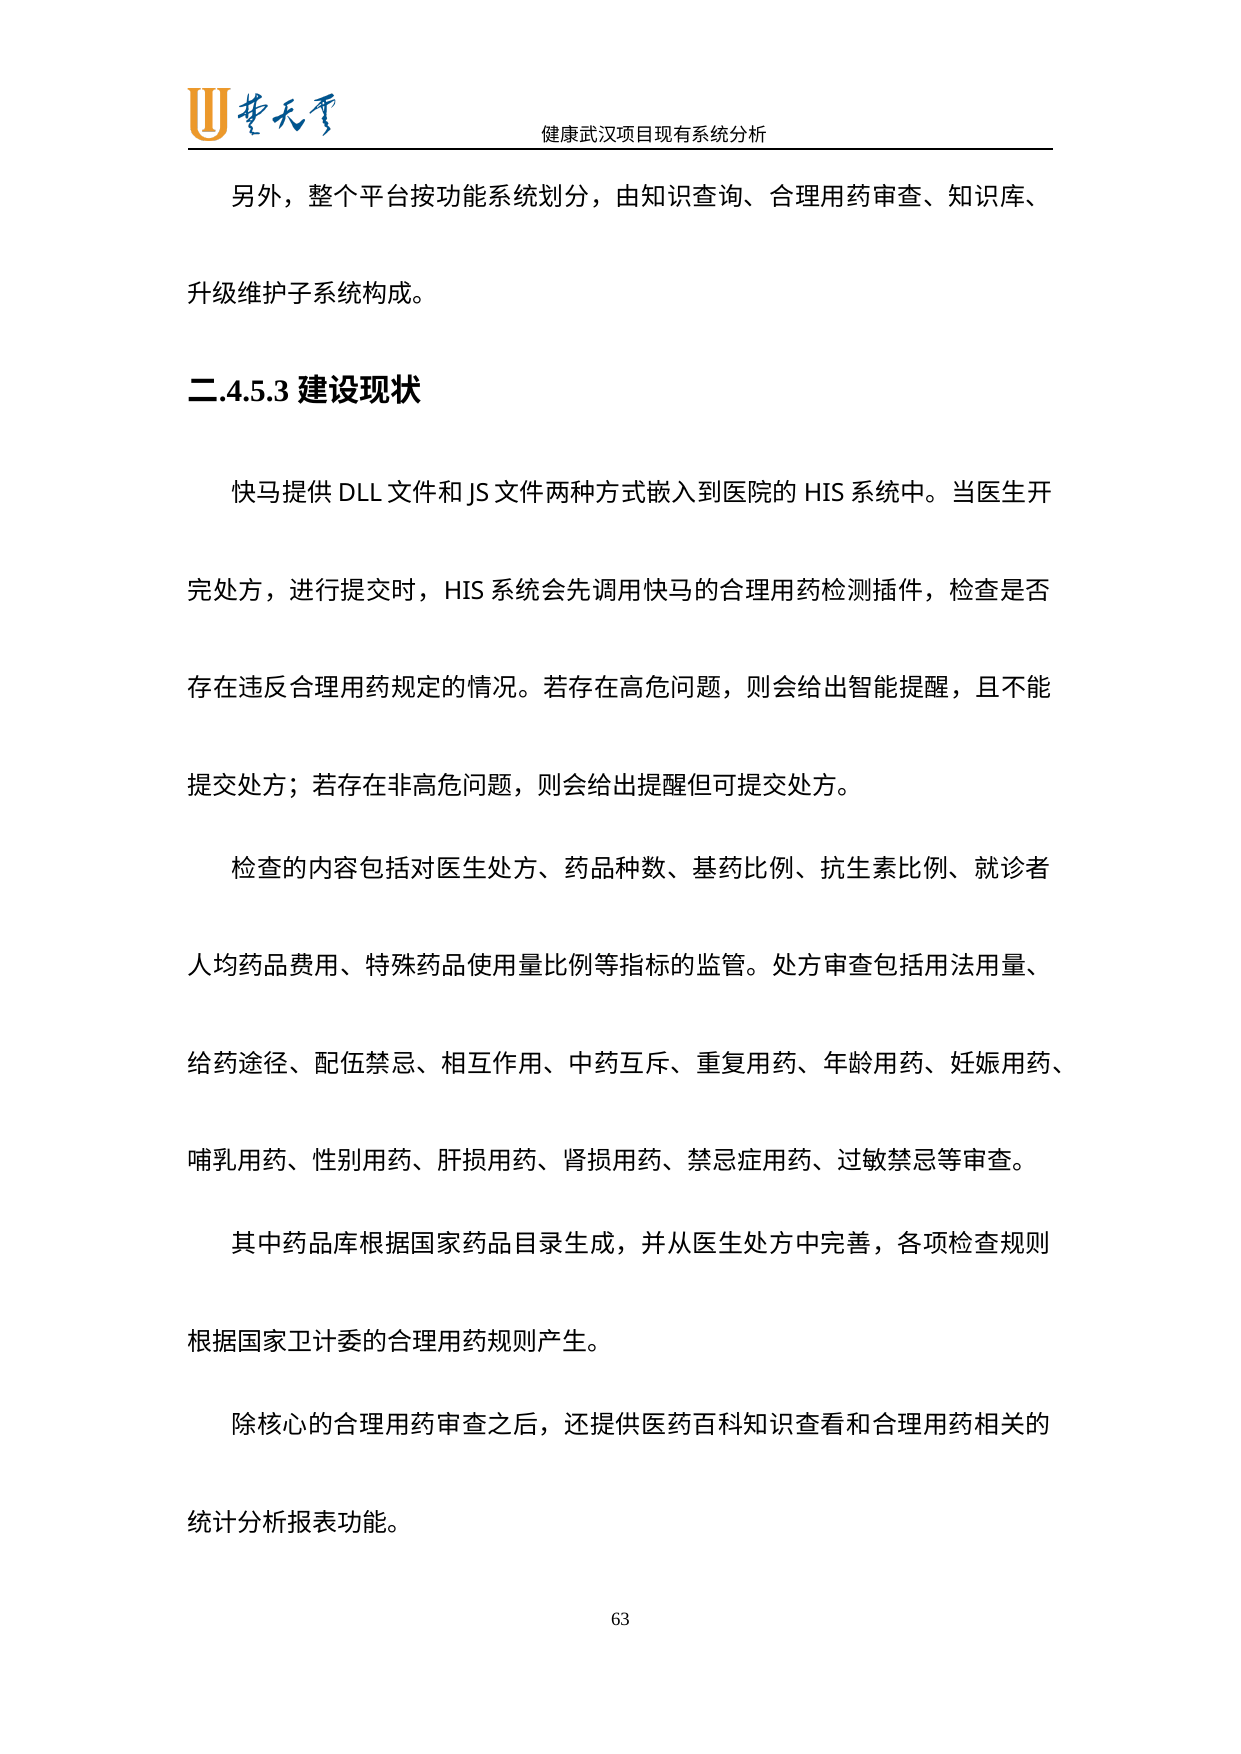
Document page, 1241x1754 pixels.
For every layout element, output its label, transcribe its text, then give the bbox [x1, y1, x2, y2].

text 快马提供DLL文件和JS文件两种方式嵌入到医院的HIS系统中。当医生开完处方，进行提交时，HIS系统会先调用快马的合理用药检测插件，检查是否存在违反合理用药规定的情况。若存在高危问题，则会给出智能提醒，且不能提交处方；若存在非高危问题，则会给出提醒但可提交处方。 [187, 458, 1053, 816]
picture [187, 88, 336, 141]
subtitle 建设现状 [187, 355, 1053, 420]
text 其中药品库根据国家药品目录生成，并从医生处方中完善，各项检查规则根据国家卫计委的合理用药规则产生。 [187, 1209, 1053, 1372]
text 除核心的合理用药审查之后，还提供医药百科知识查看和合理用药相关的统计分析报表功能。 [187, 1390, 1053, 1553]
text 检查的内容包括对医生处方、药品种数、基药比例、抗生素比例、就诊者人均药品费用、特殊药品使用量比例等指标的监管。处方审查包括用法用量、给药途径、配伍禁忌、相互作用、中药互斥、重复用药、年龄用药、妊娠用药、哺乳用药、性别用药、肝损用药、肾损用药、禁忌症用药、过敏禁忌等审查。 [187, 834, 1053, 1191]
text 另外，整个平台按功能系统划分，由知识查询、合理用药审查、知识库、升级维护子系统构成。 [187, 162, 1053, 324]
